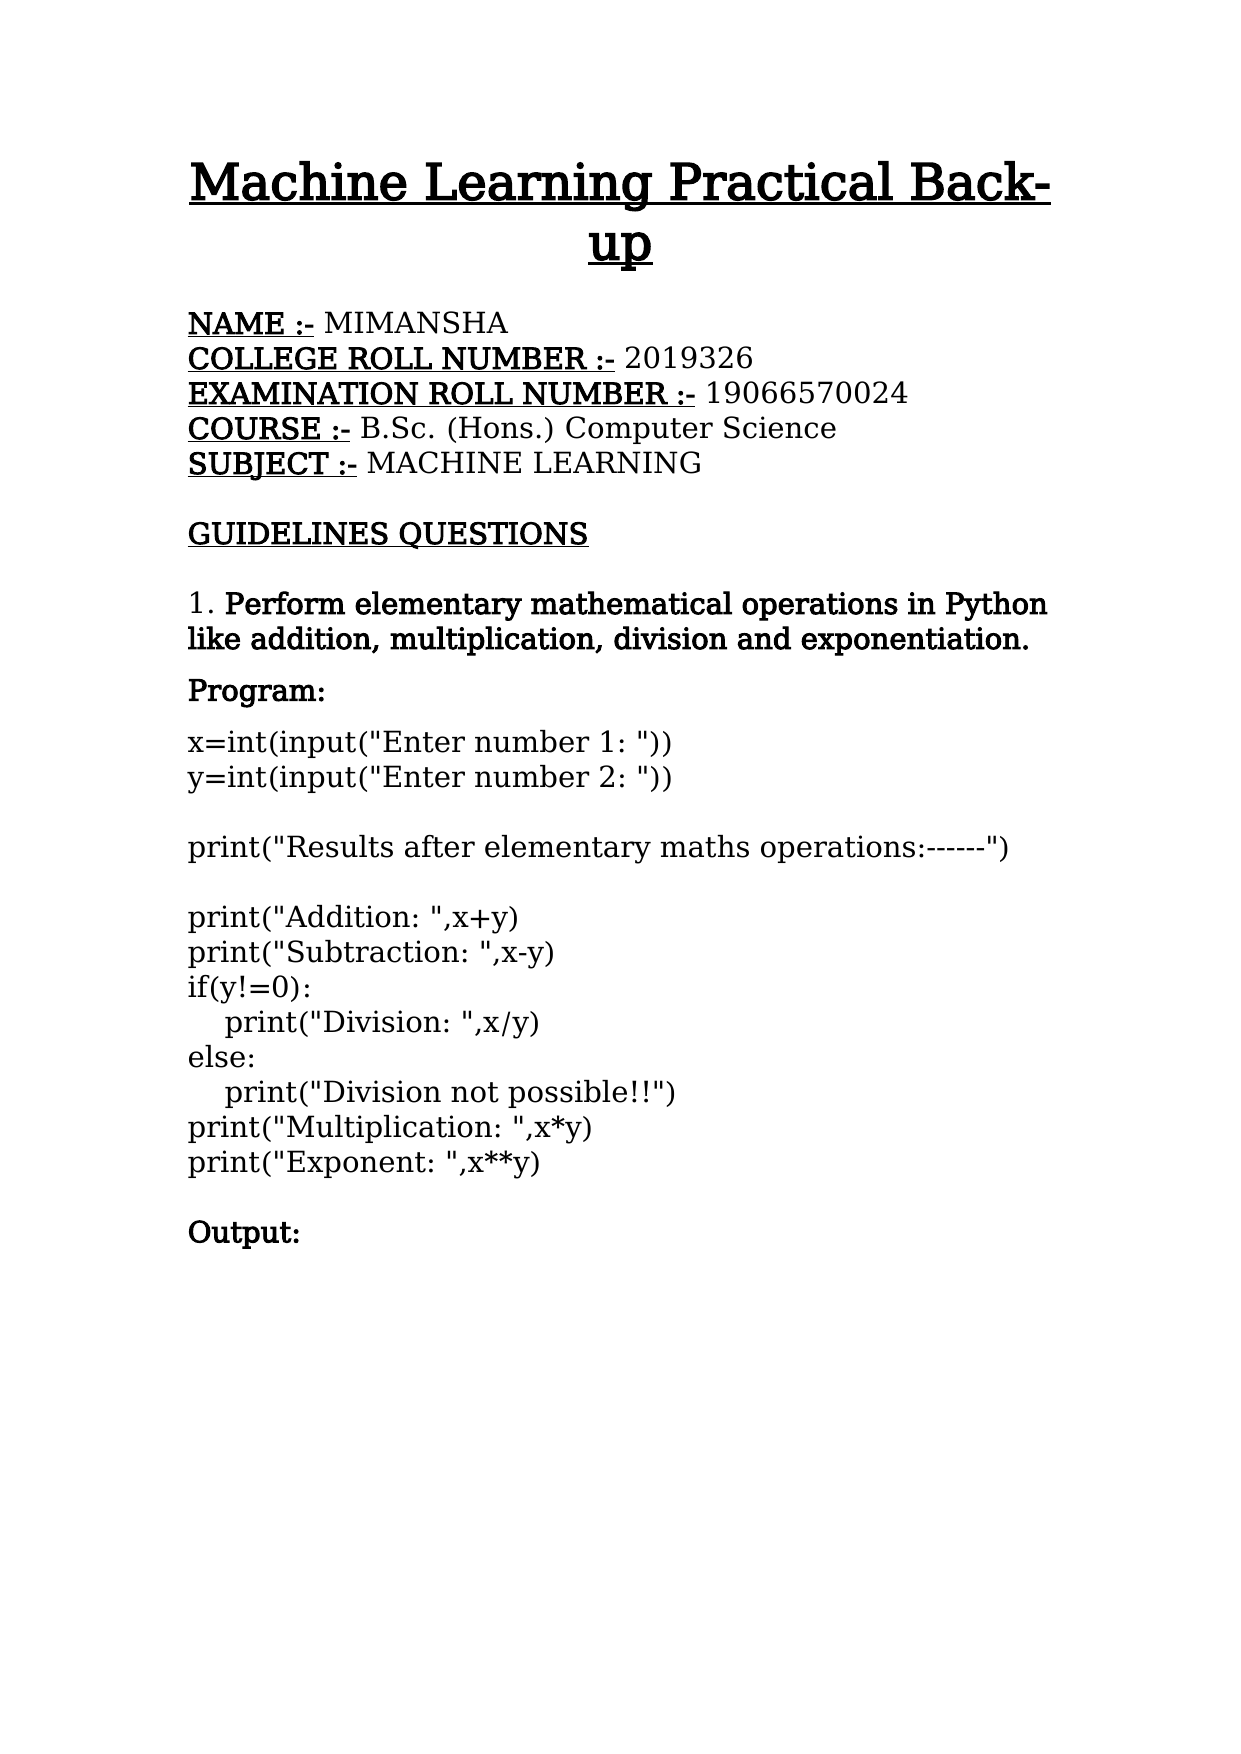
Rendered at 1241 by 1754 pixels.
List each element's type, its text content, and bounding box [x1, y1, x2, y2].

text print("Results after elementary maths operations:------") [187, 828, 1053, 863]
text print("Exponent: ",x**y) [187, 1143, 1053, 1178]
text Program: [187, 672, 1053, 707]
text y=int(input("Enter number 2: ")) [187, 758, 1053, 793]
text print("Division not possible!!") [187, 1073, 1053, 1108]
text print("Division: ",x/y) [187, 1003, 1053, 1038]
text if(y!=0): [187, 968, 1053, 1003]
list Perform elementary mathematical operations in Python like addition, multiplication, division and exponentiation. [187, 585, 1053, 655]
text NAME :- MIMANSHA [187, 305, 1053, 340]
text SUBJECT :- MACHINE LEARNING [187, 445, 1053, 480]
text print("Addition: ",x+y) [187, 898, 1053, 933]
text GUIDELINES QUESTIONS [187, 515, 1053, 550]
text print("Subtraction: ",x-y) [187, 933, 1053, 968]
text EXAMINATION ROLL NUMBER :- 19066570024 COURSE :- B.Sc. (Hons.) Computer Science [187, 375, 1053, 445]
text Machine Learning Practical Back-up [187, 150, 1053, 270]
text COLLEGE ROLL NUMBER :- 2019326 [187, 340, 1053, 375]
text else: [187, 1038, 1053, 1073]
text x=int(input("Enter number 1: ")) [187, 723, 1053, 758]
text Output: [187, 1213, 1053, 1248]
text print("Multiplication: ",x*y) [187, 1108, 1053, 1143]
